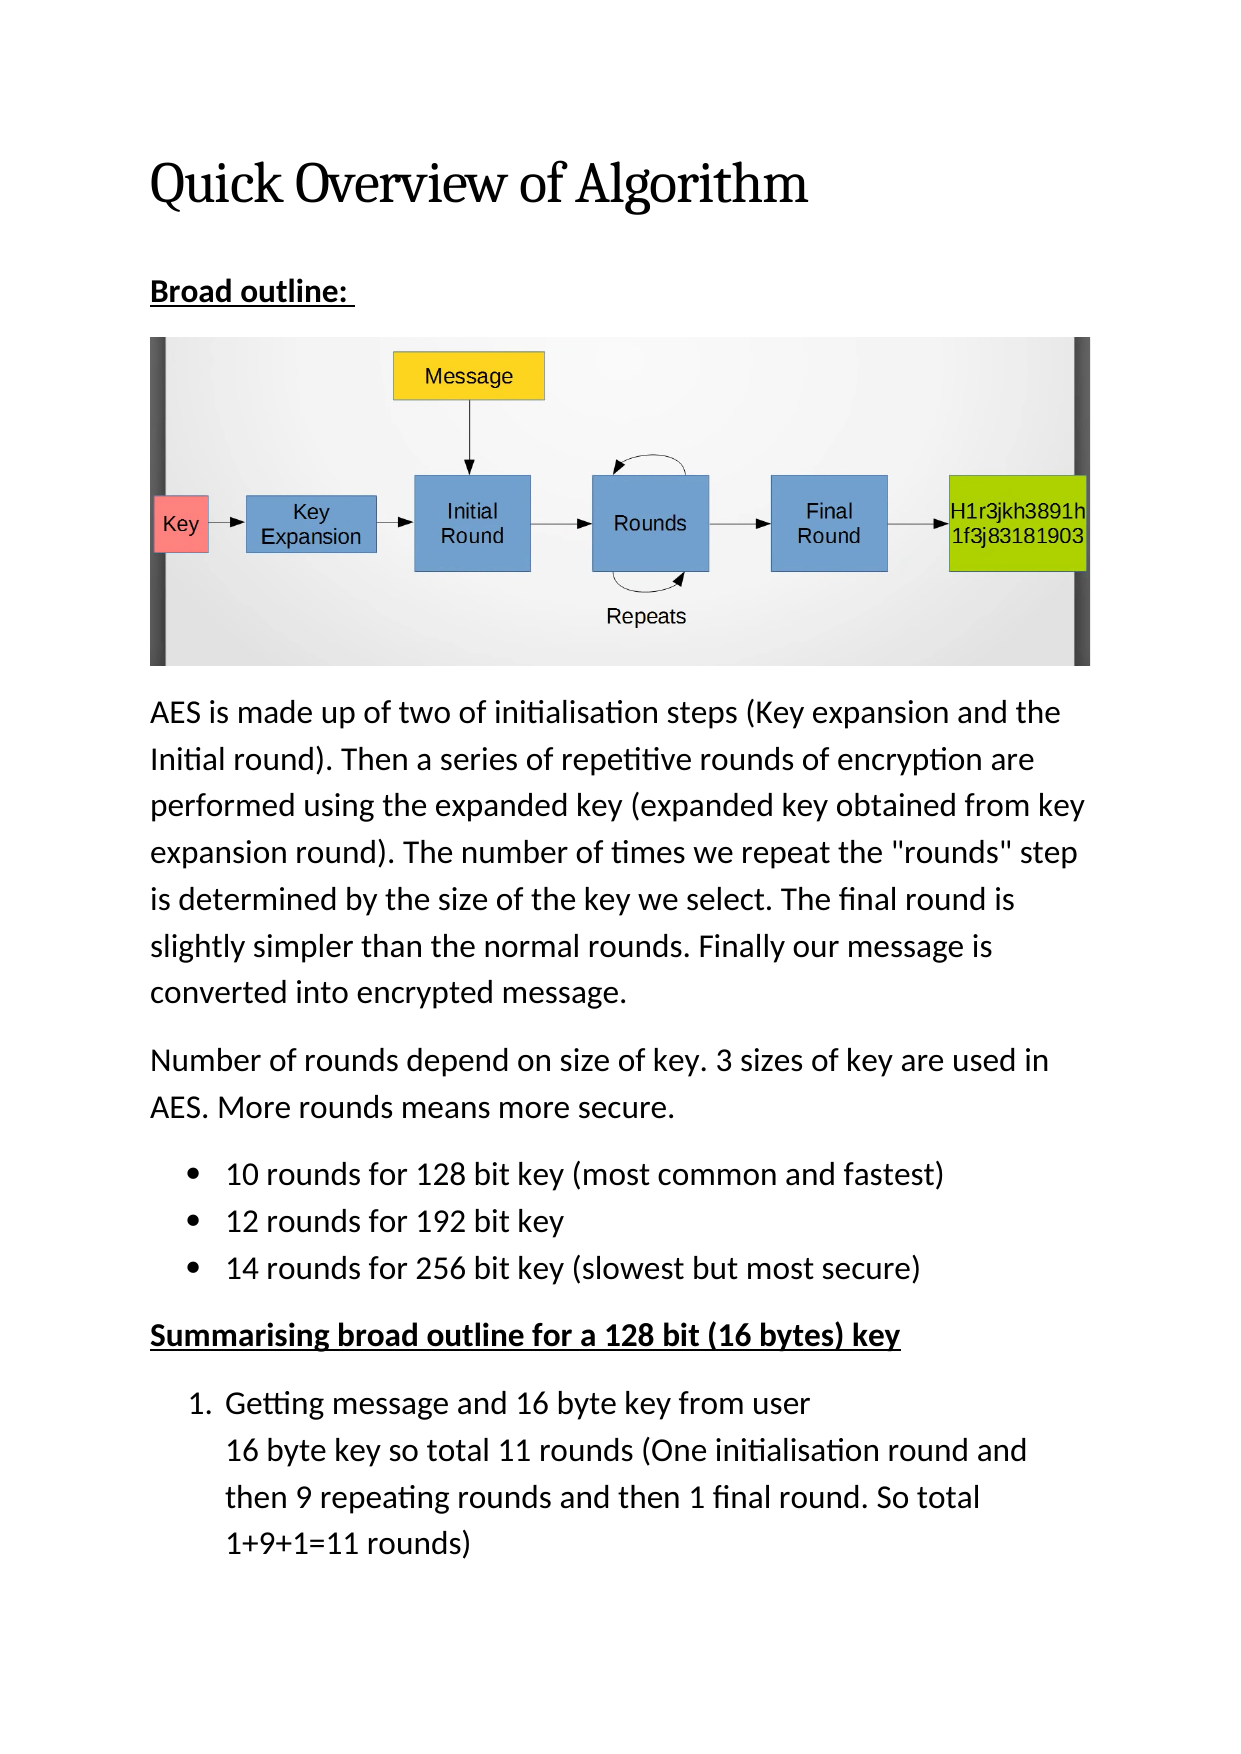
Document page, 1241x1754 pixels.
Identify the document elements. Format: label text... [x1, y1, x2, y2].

text Number of rounds depend on size of key. 3 sizes of key are used in AES. More rounds means more secure. [150, 1039, 1090, 1126]
list Getting message and 16 byte key from user [187, 1382, 1090, 1423]
text Broad outline: [150, 270, 1090, 311]
title Quick Overview of Algorithm [150, 150, 1090, 217]
list 16 byte key so total 11 rounds (One initialisation round and then 9 repeating rounds and then 1 final round. So total 1+9+1=11 rounds) [225, 1429, 1090, 1563]
text AES is made up of two of initialisation steps (Key expansion and the Initial round). Then a series of repetitive rounds of encryption are performed using the expanded key (expanded key obtained from key expansion round). The number of times we repeat the "rounds" step is determined by the size of the key we select. The final round is slightly simpler than the normal rounds. Finally our message is converted into encrypted message. [150, 691, 1090, 1012]
list 14 rounds for 256 bit key (slowest but most secure) [187, 1247, 1090, 1288]
list 12 rounds for 192 bit key [187, 1200, 1090, 1241]
list 10 rounds for 128 bit key (most common and fastest) [187, 1153, 1090, 1194]
text Summarising broad outline for a 128 bit (16 bytes) key [150, 1314, 1090, 1355]
picture [150, 337, 1091, 666]
